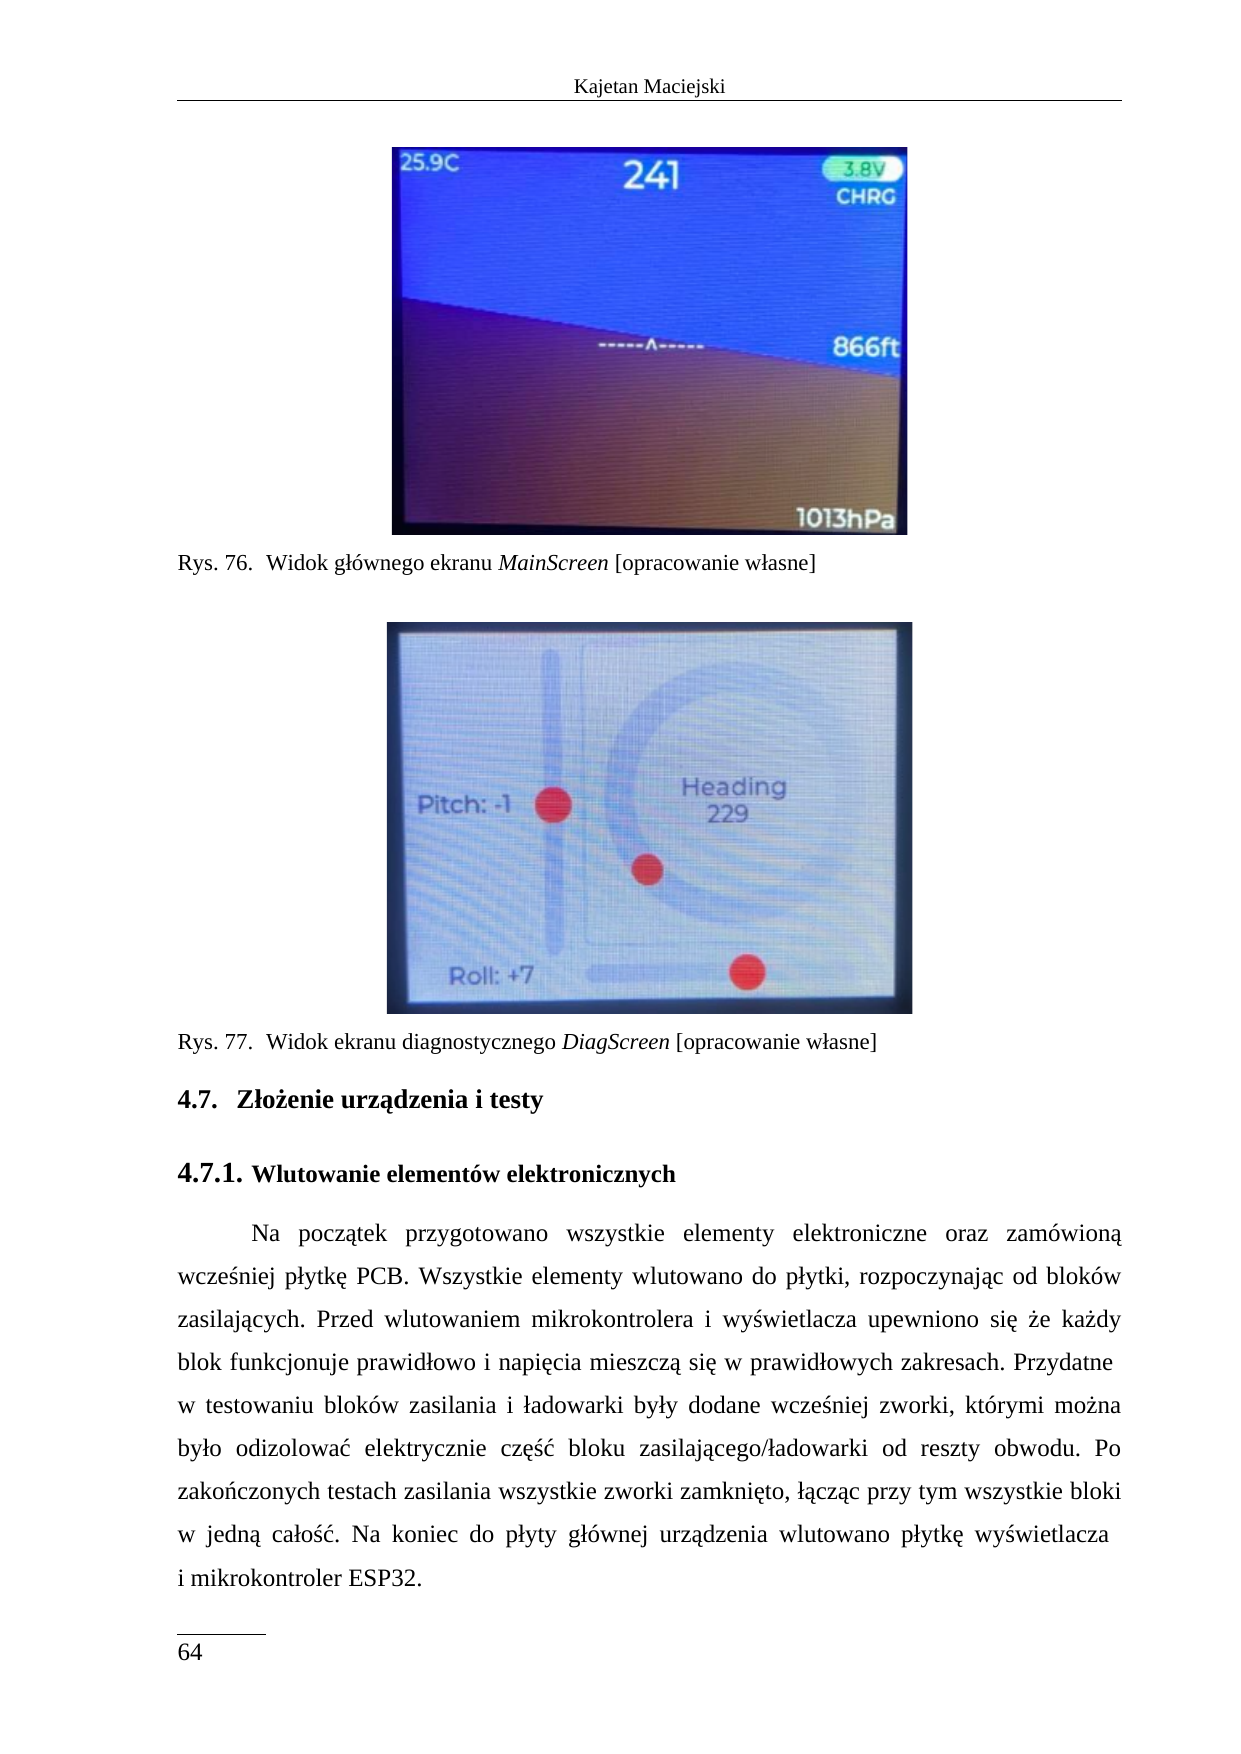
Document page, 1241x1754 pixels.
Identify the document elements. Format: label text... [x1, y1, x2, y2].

picture [386, 622, 913, 1014]
text Widok głównego ekranu MainScreen [opracowanie własne] [177, 549, 1122, 576]
subtitle Złożenie urządzenia i testy [177, 1083, 1122, 1114]
subtitle Wlutowanie elementów elektronicznych [177, 1155, 1122, 1188]
picture [391, 147, 908, 535]
text Na początek przygotowano wszystkie elementy elektroniczne oraz zamówioną wcześniej płytkę PCB. Wszystkie elementy wlutowano do płytki, rozpoczynając od bloków zasilających. Przed wlutowaniem mikrokontrolera i wyświetlacza upewniono się że każdy blok funkcjonuje prawidłowo i napięcia mieszczą się w prawidłowych zakresach. Przydatne w testowaniu bloków zasilania i ładowarki były dodane wcześniej zworki, którymi można było odizolować elektrycznie część bloku zasilającego/ładowarki od reszty obwodu. Po zakończonych testach zasilania wszystkie zworki zamknięto, łącząc przy tym wszystkie bloki w jedną całość. Na koniec do płyty głównej urządzenia wlutowano płytkę wyświetlacza i mikrokontroler ESP32. [177, 1218, 1122, 1591]
text Widok ekranu diagnostycznego DiagScreen [opracowanie własne] [177, 1028, 1122, 1054]
